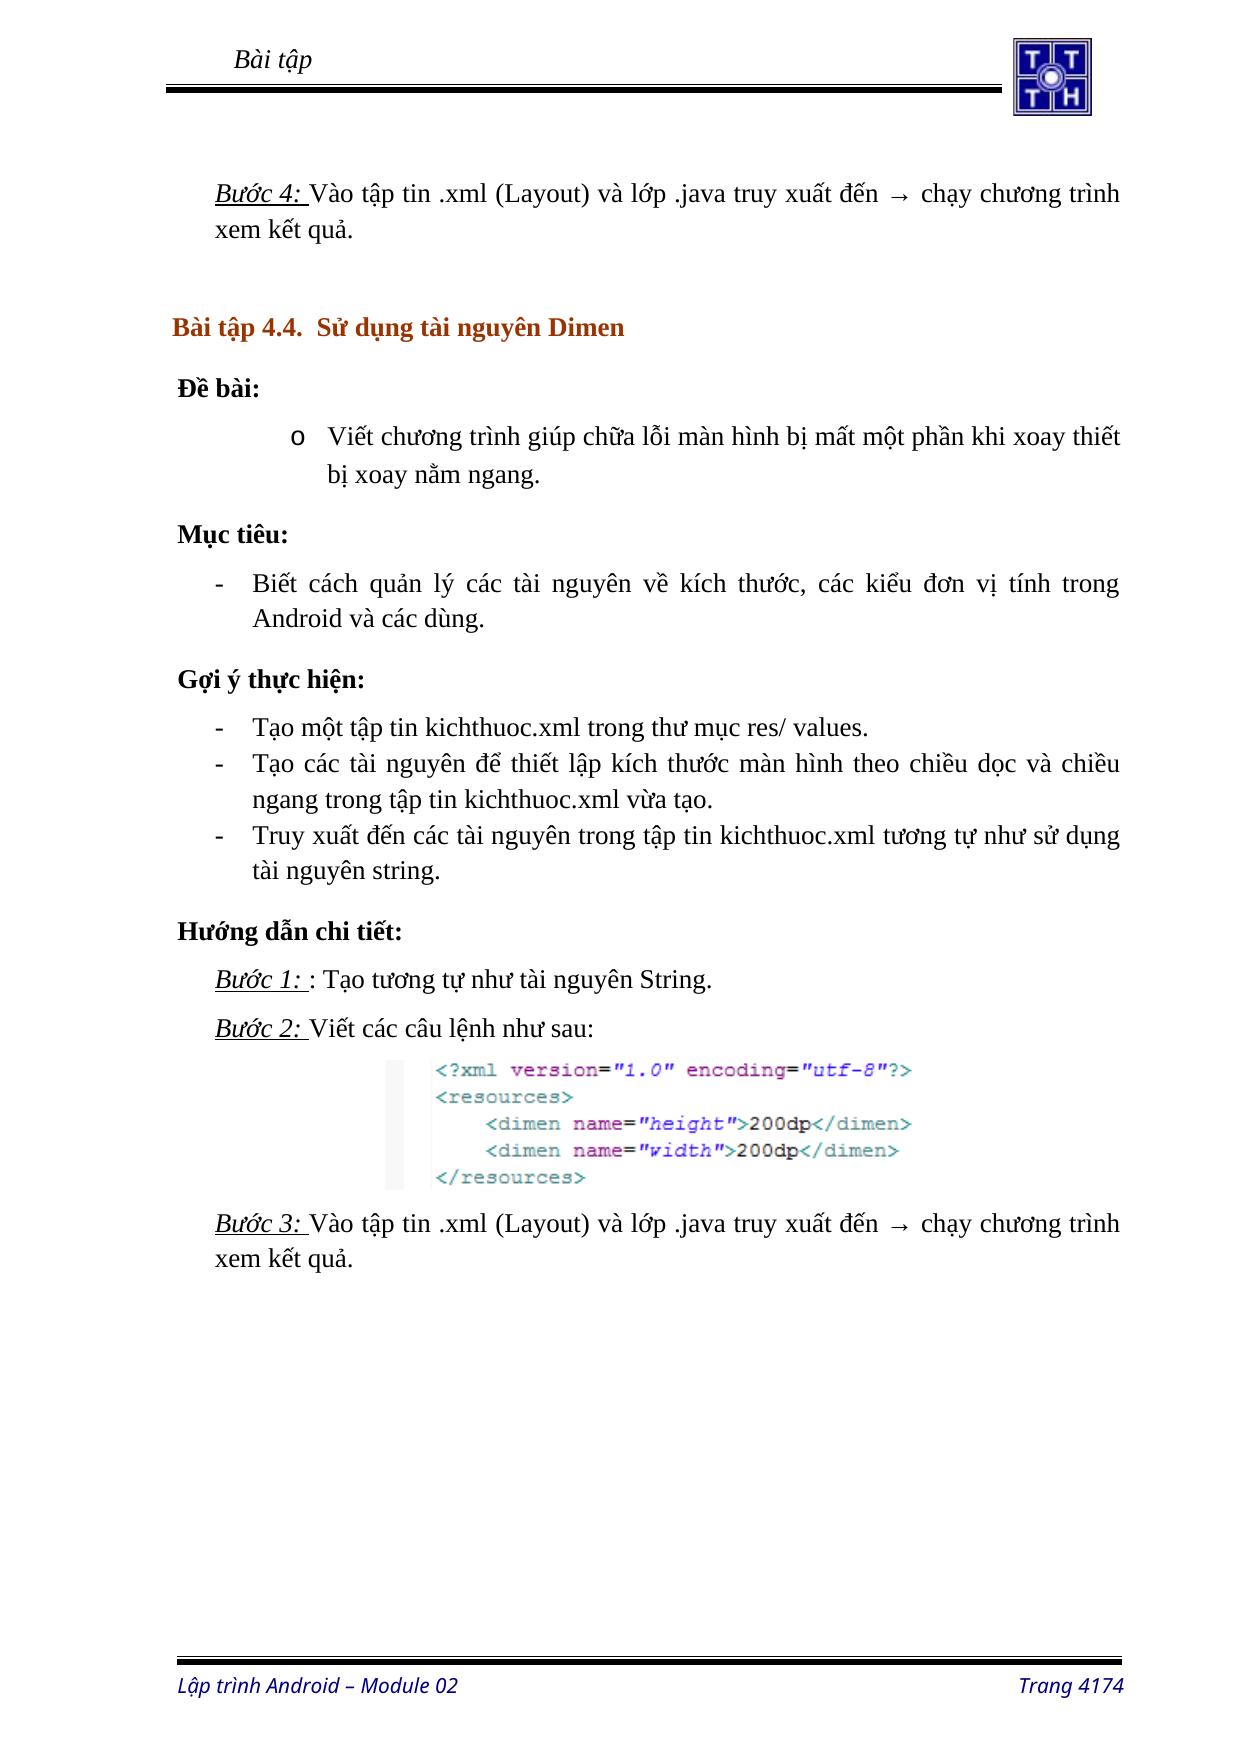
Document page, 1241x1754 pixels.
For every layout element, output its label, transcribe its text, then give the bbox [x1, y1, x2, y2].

list Tạo các tài nguyên để thiết lập kích thước màn hình theo chiều dọc và chiều ngang trong tập tin kichthuoc.xml vừa tạo. [214, 747, 1122, 814]
text Mục tiêu: [177, 519, 1122, 550]
list Biết cách quản lý các tài nguyên về kích thước, các kiểu đơn vị tính trong Android và các dùng. [214, 567, 1122, 634]
list : Tạo tương tự như tài nguyên String. [214, 963, 1122, 994]
picture [1013, 38, 1092, 116]
text Viết các câu lệnh như sau: [214, 1012, 1122, 1043]
text Hướng dẫn chi tiết: [177, 915, 1122, 946]
list Viết chương trình giúp chữa lỗi màn hình bị mất một phần khi xoay thiết bị xoay nằm ngang. [289, 420, 1122, 489]
text Gợi ý thực hiện: [177, 663, 1122, 694]
text Đề bài: [177, 372, 1122, 403]
text Vào tập tin .xml (Layout) và lớp .java truy xuất đến → chạy chương trình xem kết quả. [214, 177, 1122, 244]
list Truy xuất đến các tài nguyên trong tập tin kichthuoc.xml tương tự như sử dụng tài nguyên string. [214, 819, 1122, 886]
text Vào tập tin .xml (Layout) và lớp .java truy xuất đến → chạy chương trình xem kết quả. [214, 1207, 1122, 1273]
list Tạo một tập tin kichthuoc.xml trong thư mục res/ values. [214, 712, 1122, 743]
text Sử dụng tài nguyên Dimen [172, 311, 1122, 342]
picture [376, 1060, 923, 1190]
